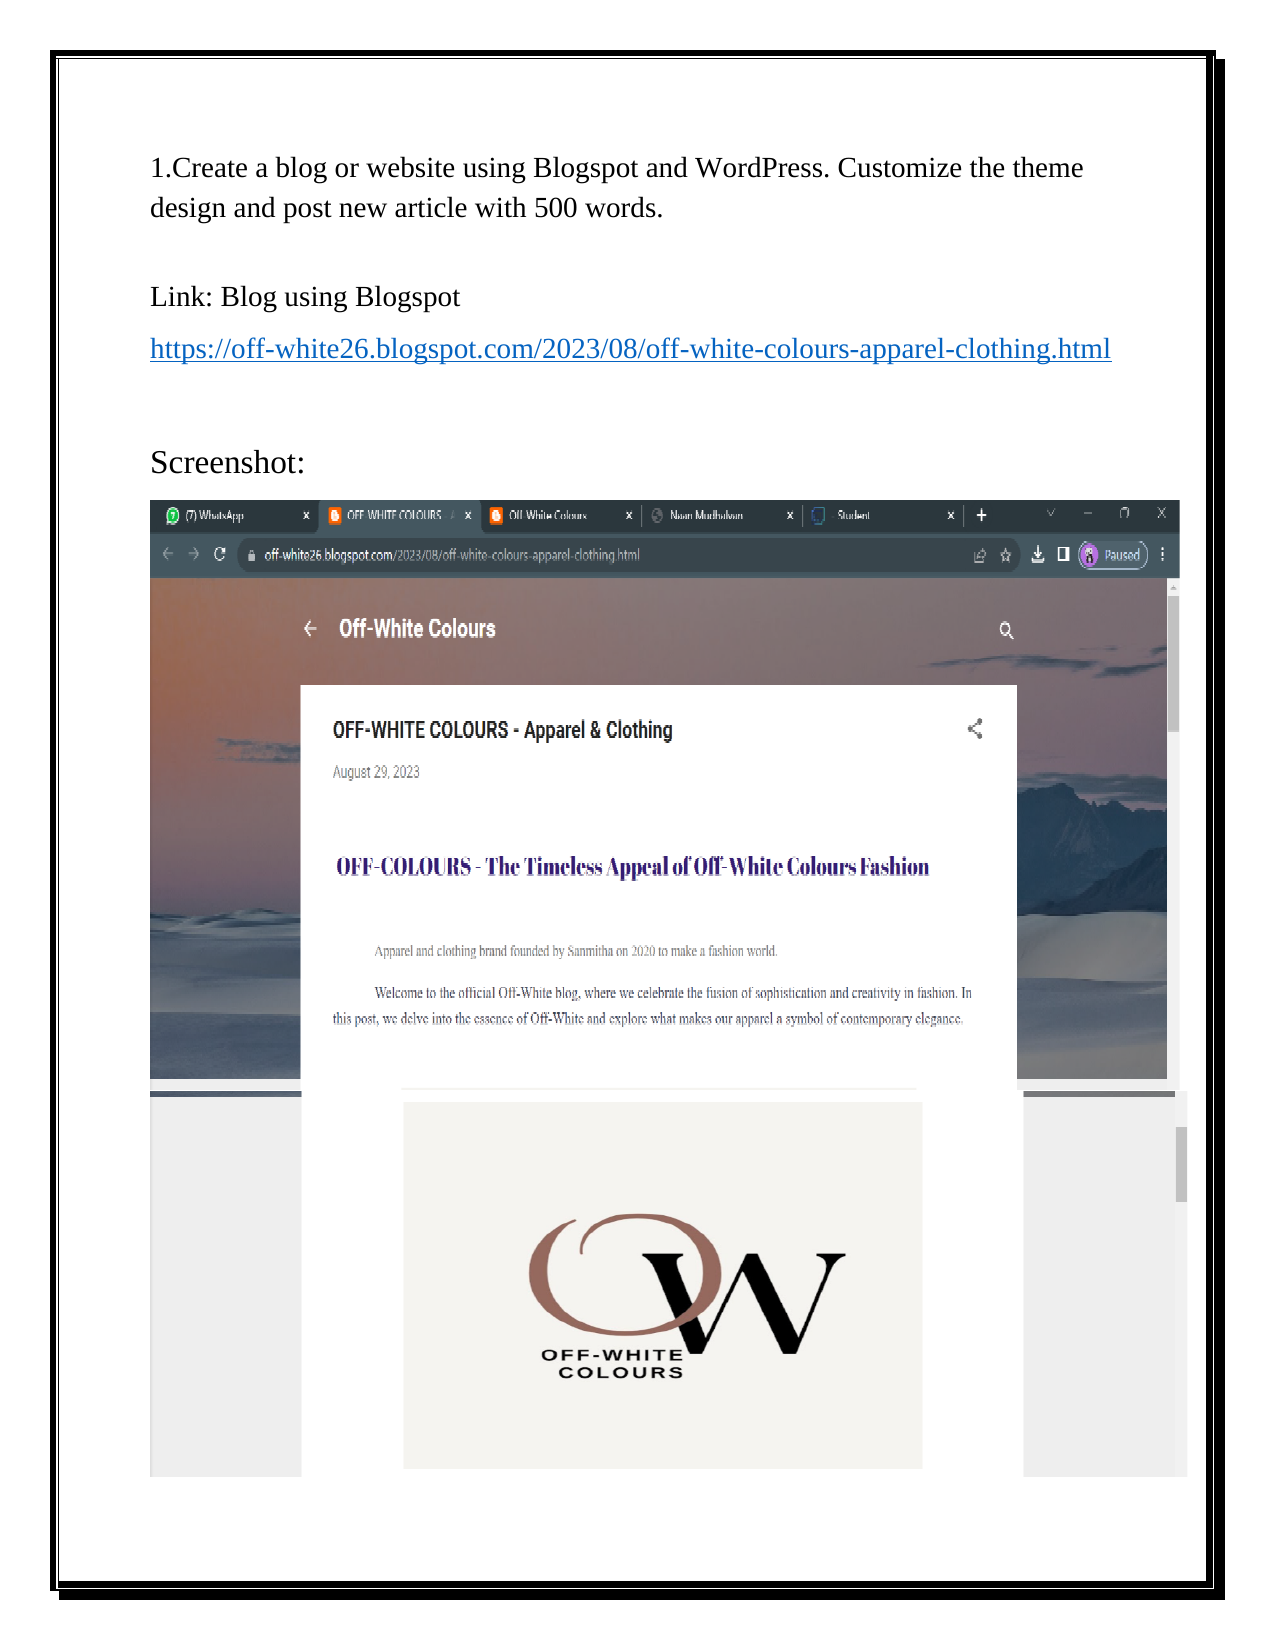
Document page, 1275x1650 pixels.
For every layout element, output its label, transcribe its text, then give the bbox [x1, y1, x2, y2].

picture [150, 500, 1180, 1090]
text https://off-white26.blogspot.com/2023/08/off-white-colours-apparel-clothing.html [150, 332, 1116, 365]
text Link: Blog using Blogspot [150, 279, 1116, 312]
text Screenshot: [150, 442, 1116, 481]
text 1.Create a blog or website using Blogspot and WordPress. Customize the theme design and post new article with 500 words. [150, 150, 1116, 224]
picture [150, 1091, 1188, 1477]
